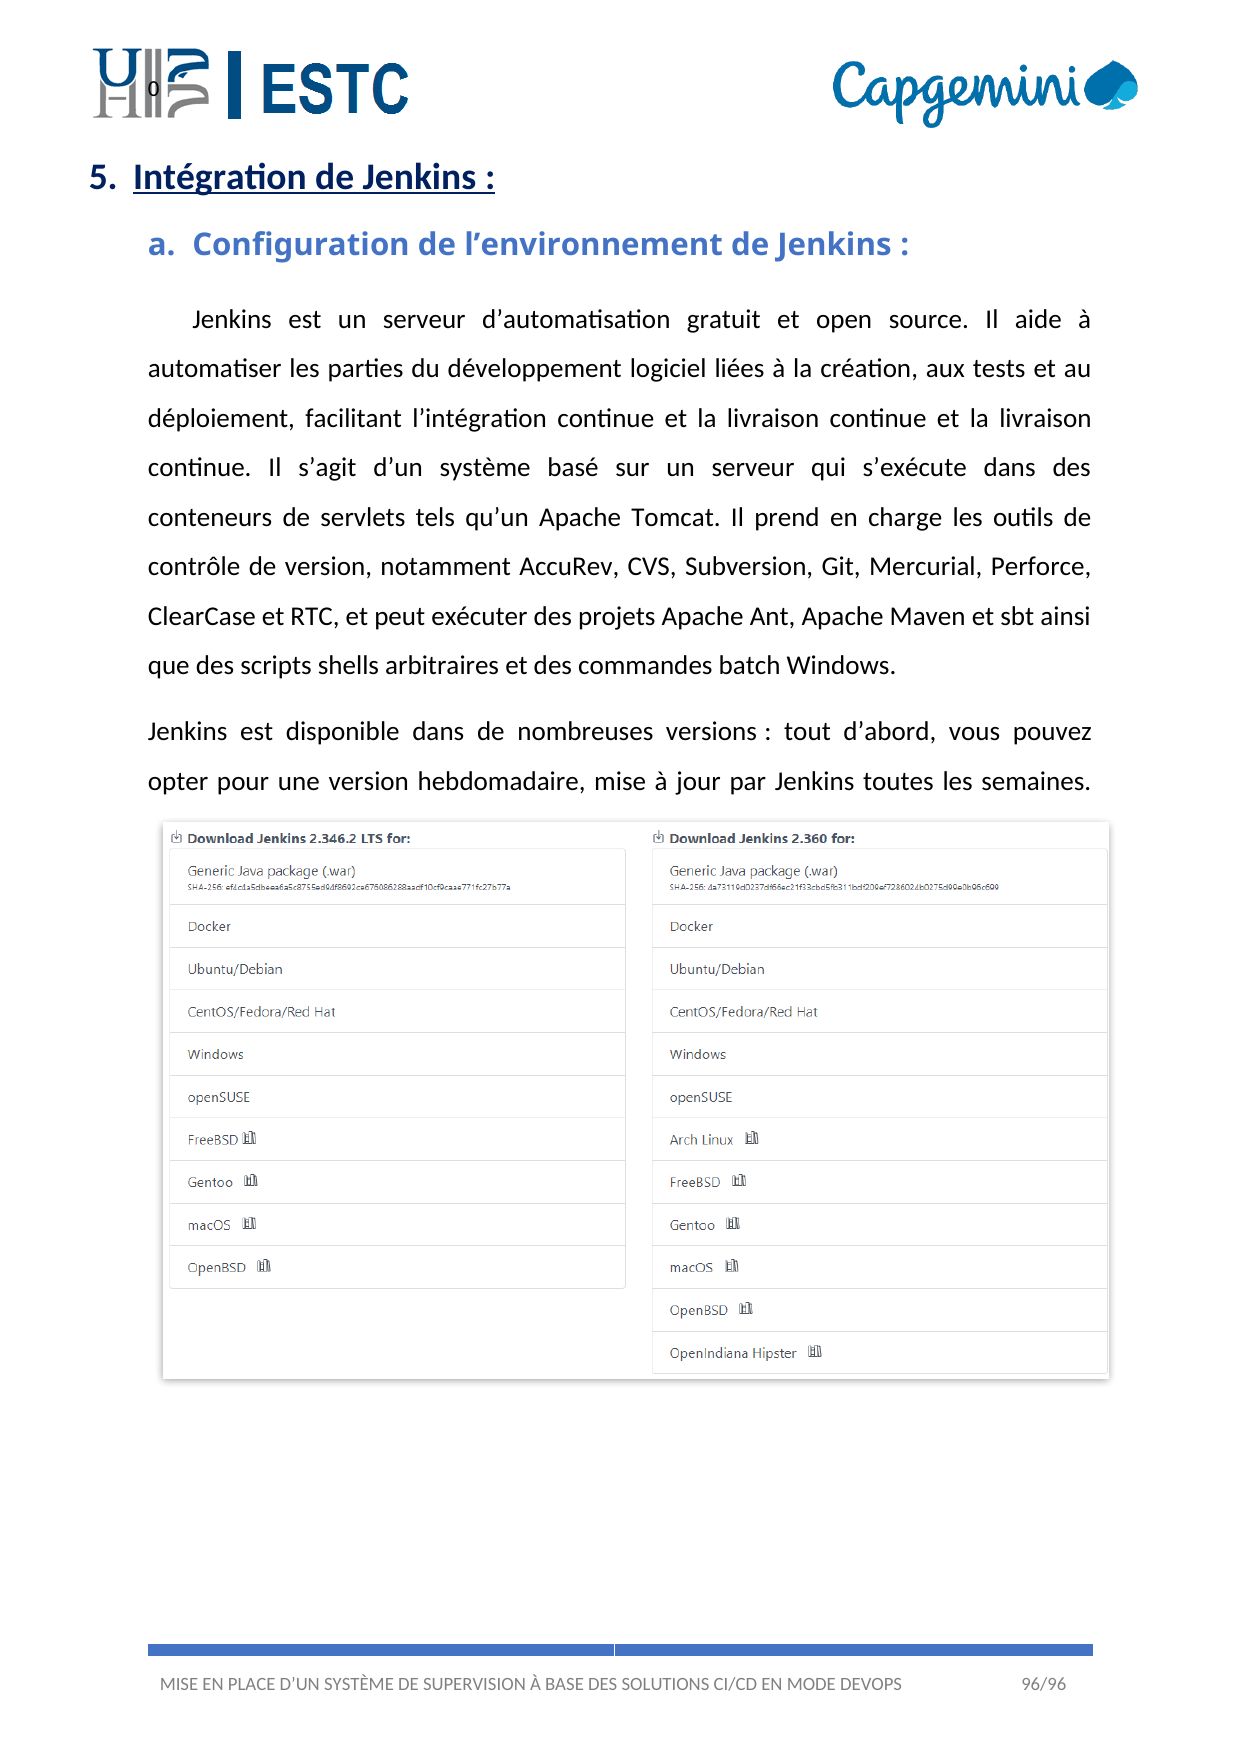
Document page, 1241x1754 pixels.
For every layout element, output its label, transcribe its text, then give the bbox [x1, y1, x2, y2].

subtitle Intégration de Jenkins : [88, 153, 1093, 199]
picture [833, 60, 1139, 128]
picture [87, 40, 418, 136]
text Jenkins est un serveur d’automatisation gratuit et open source. Il aide à automatiser les parties du développement logiciel liées à la création, aux tests et au déploiement, facilitant l’intégration continue et la livraison continue et la livraison continue. Il s’agit d’un système basé sur un serveur qui s’exécute dans des conteneurs de servlets tels qu’un Apache Tomcat. Il prend en charge les outils de contrôle de version, notamment AccuRev, CVS, Subversion, Git, Mercurial, Perforce, ClearCase et RTC, et peut exécuter des projets Apache Ant, Apache Maven et sbt ainsi que des scripts shells arbitraires et des commandes batch Windows. [148, 302, 1093, 681]
subtitle Configuration de l’environnement de Jenkins : [148, 222, 1093, 264]
picture [163, 822, 1109, 1379]
